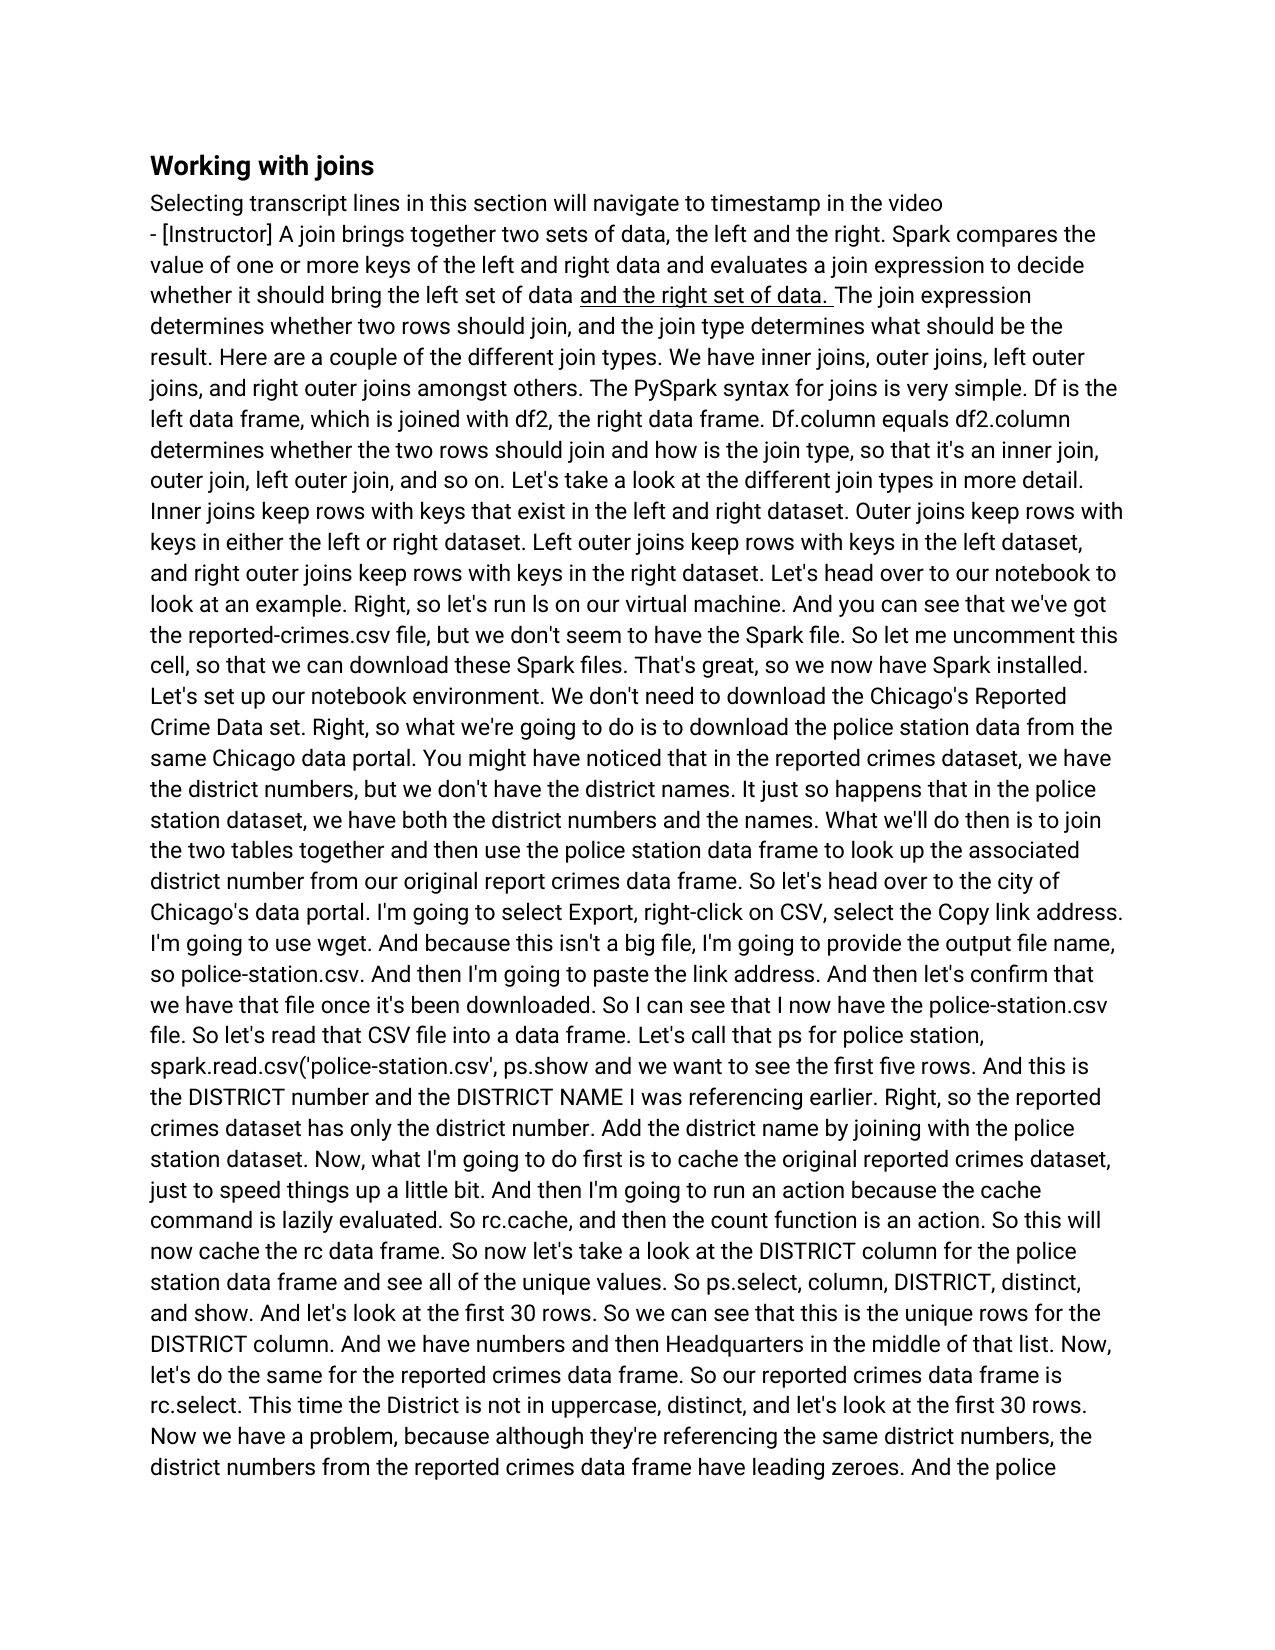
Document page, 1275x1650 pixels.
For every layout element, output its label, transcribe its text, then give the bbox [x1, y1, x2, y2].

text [150, 221, 1125, 1481]
subtitle Working with joins [150, 150, 1125, 182]
text Selecting transcript lines in this section will navigate to timestamp in the video [150, 190, 1125, 217]
